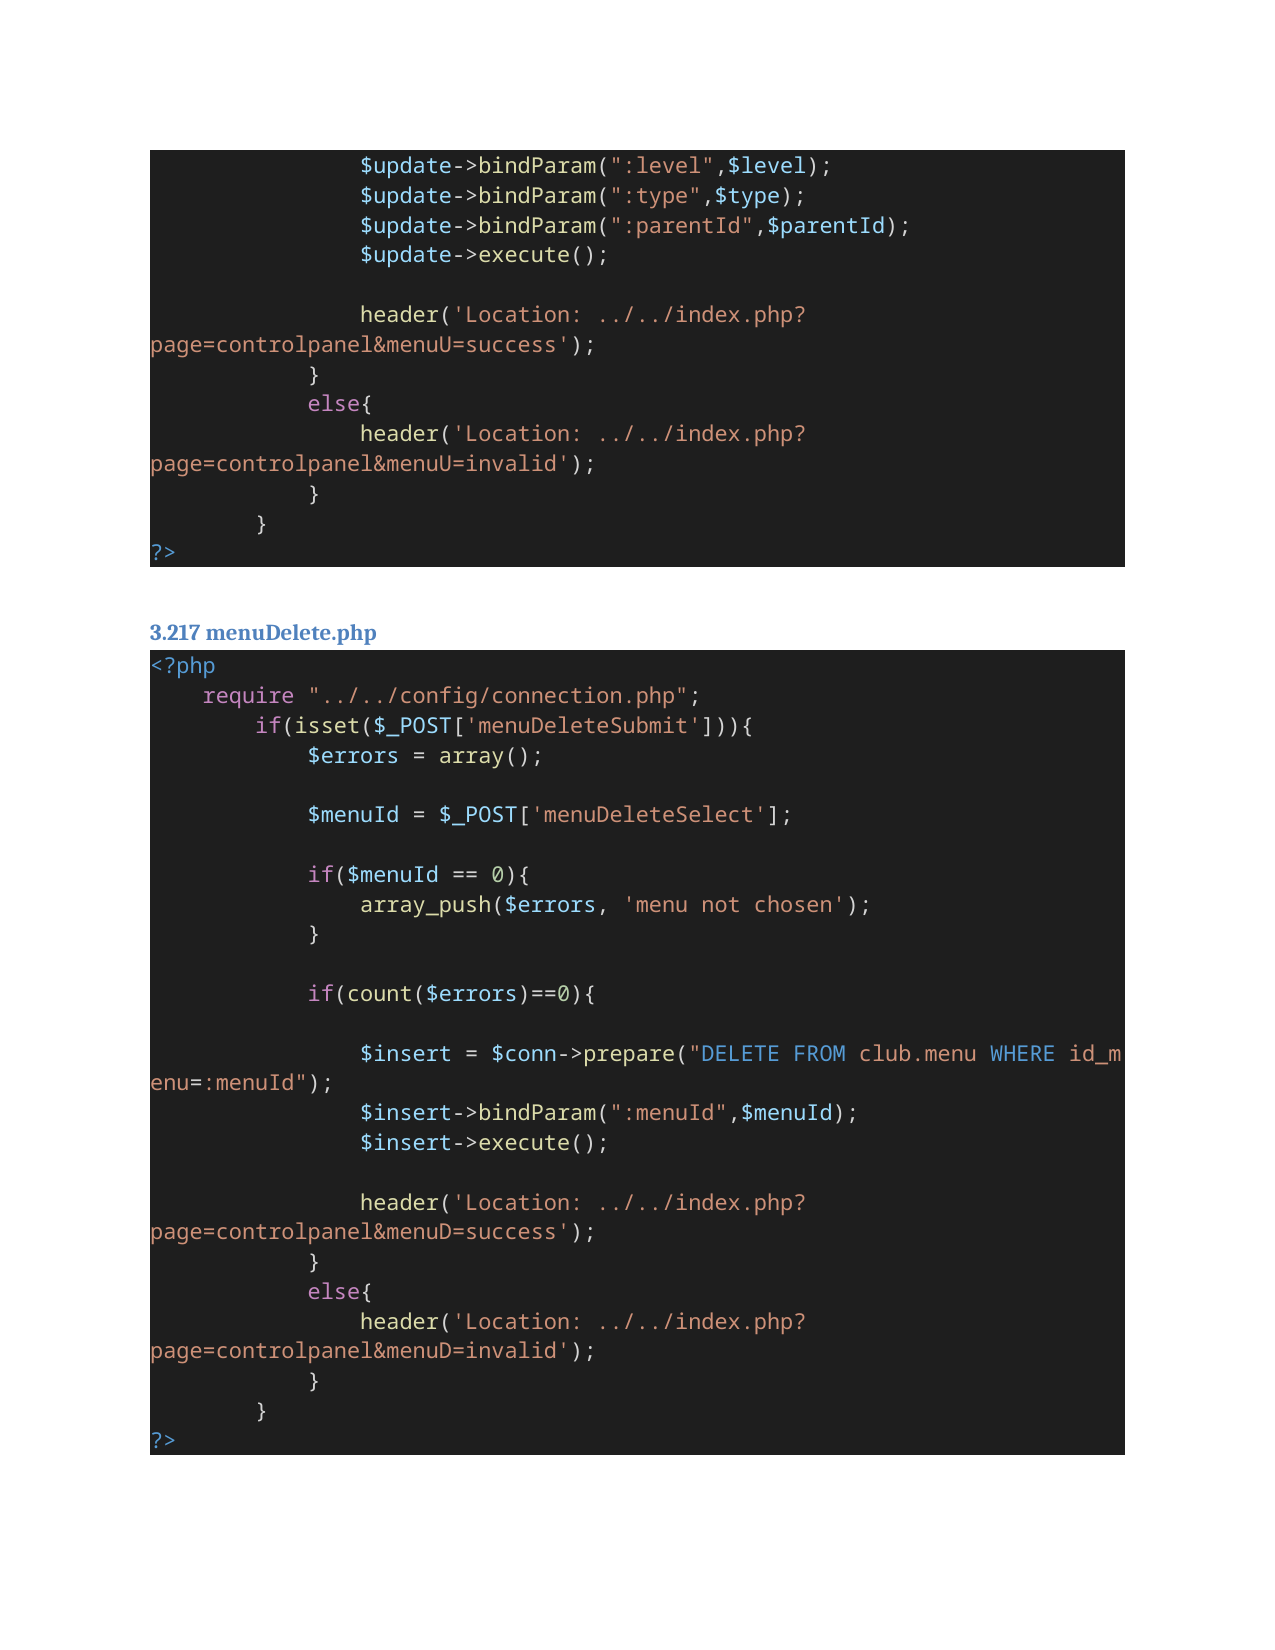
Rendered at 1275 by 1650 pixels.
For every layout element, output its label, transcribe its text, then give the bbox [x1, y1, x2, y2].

text $update->execute(); [150, 239, 1125, 269]
text $menuId = $_POST['menuDeleteSelect']; [150, 799, 1125, 829]
subtitle 3.217 menuDelete.php [150, 620, 1125, 646]
text if($menuId == 0){ [150, 859, 1125, 889]
text } [150, 1246, 1125, 1276]
text else{ [150, 1276, 1125, 1306]
text $errors = array(); [150, 740, 1125, 769]
text $update->bindParam(":type",$type); [150, 180, 1125, 209]
text } [150, 507, 1125, 537]
text require "../../config/connection.php"; [150, 680, 1125, 710]
text if(count($errors)==0){ [150, 978, 1125, 1008]
text <?php [150, 650, 1125, 680]
text } [150, 918, 1125, 948]
text header('Location: ../../index.php?page=controlpanel&menuD=success'); [150, 1187, 1125, 1246]
text $insert = $conn->prepare("DELETE FROM club.menu WHERE id_menu=:menuId"); [150, 1038, 1125, 1097]
text array_push($errors, 'menu not chosen'); [150, 889, 1125, 918]
text if(isset($_POST['menuDeleteSubmit'])){ [150, 710, 1125, 740]
text header('Location: ../../index.php?page=controlpanel&menuD=invalid'); [150, 1306, 1125, 1365]
text } [150, 1395, 1125, 1425]
text ?> [150, 537, 1125, 567]
text } [150, 1365, 1125, 1395]
text header('Location: ../../index.php?page=controlpanel&menuU=invalid'); [150, 418, 1125, 478]
text } [150, 478, 1125, 507]
text $update->bindParam(":parentId",$parentId); [150, 209, 1125, 239]
text $update->bindParam(":level",$level); [150, 150, 1125, 180]
text $insert->execute(); [150, 1127, 1125, 1157]
text $insert->bindParam(":menuId",$menuId); [150, 1097, 1125, 1127]
text else{ [150, 388, 1125, 418]
text } [150, 358, 1125, 388]
text header('Location: ../../index.php?page=controlpanel&menuU=success'); [150, 299, 1125, 358]
text ?> [150, 1425, 1125, 1455]
